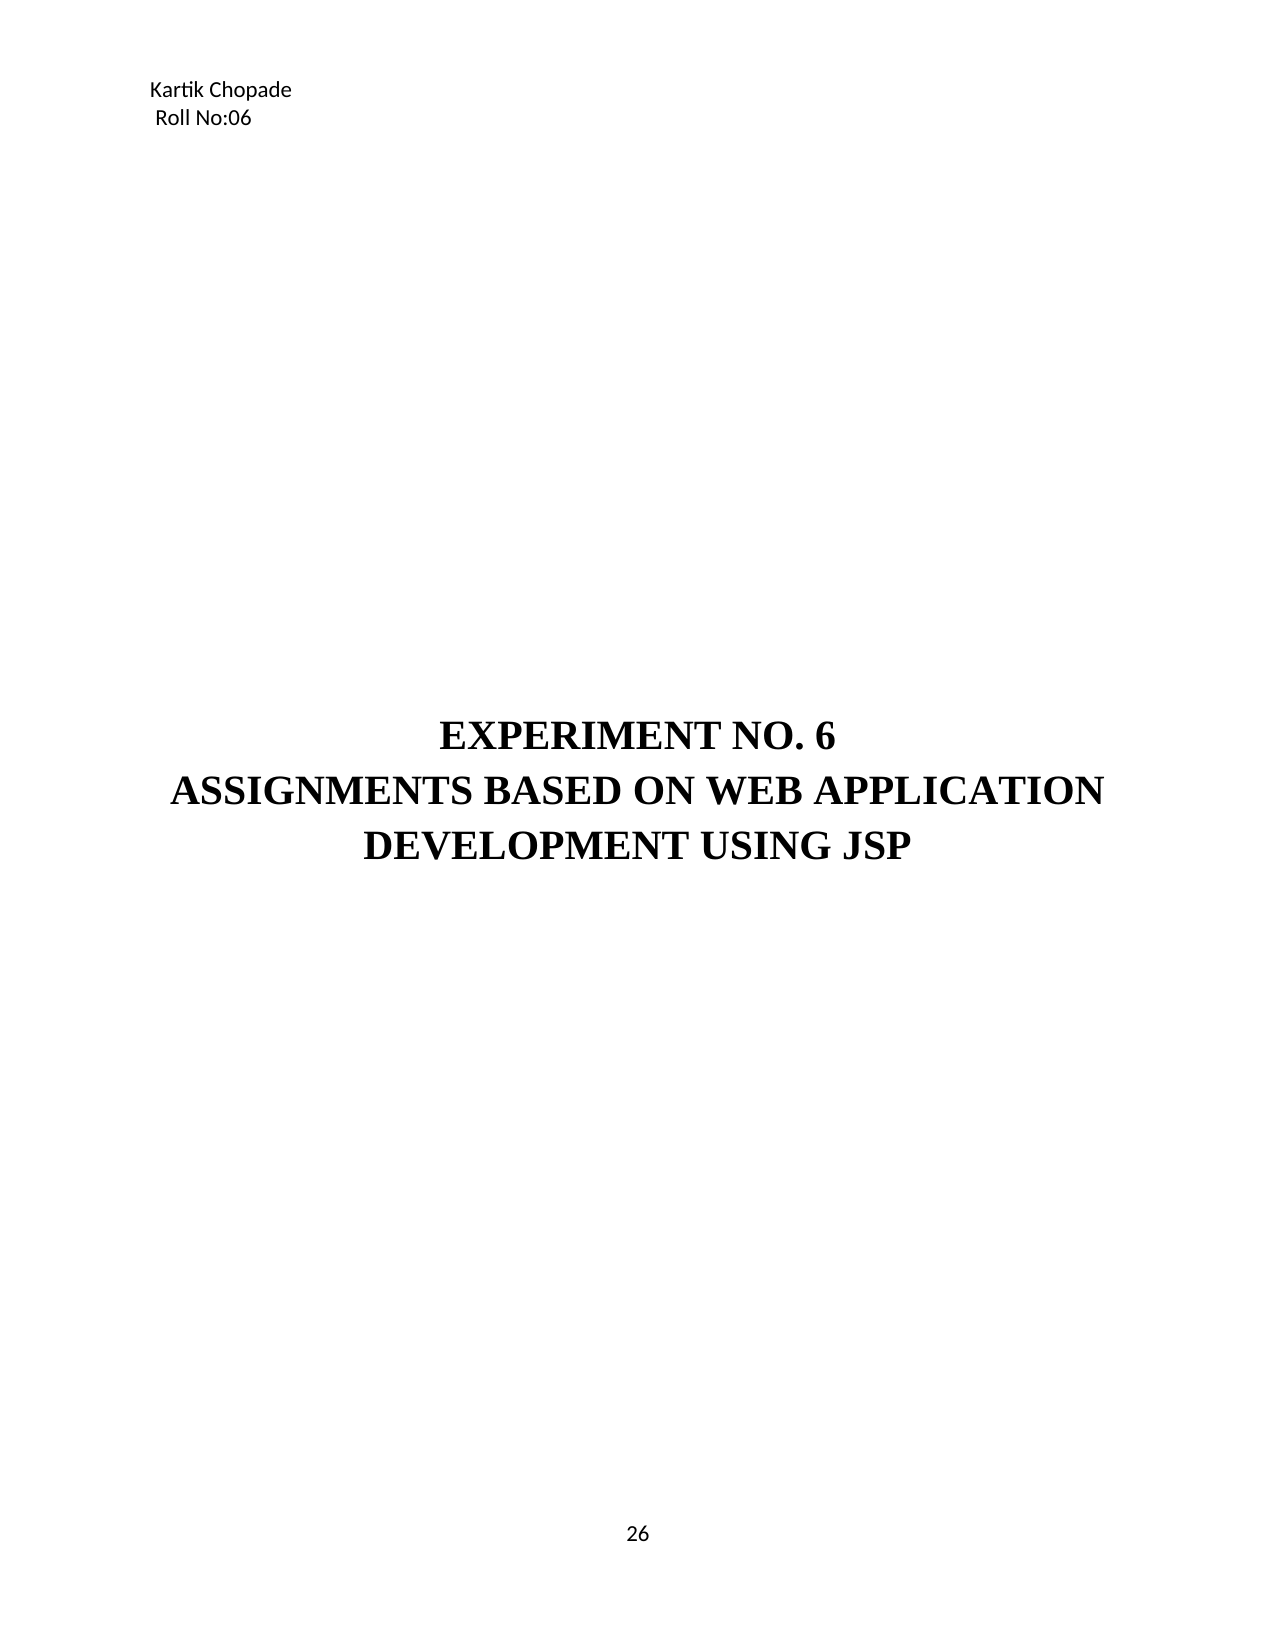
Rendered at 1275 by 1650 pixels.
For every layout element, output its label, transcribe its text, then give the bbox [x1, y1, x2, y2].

text ASSIGNMENTS BASED ON WEB APPLICATION DEVELOPMENT USING JSP [150, 765, 1125, 868]
text EXPERIMENT NO. 6 [150, 710, 1125, 758]
